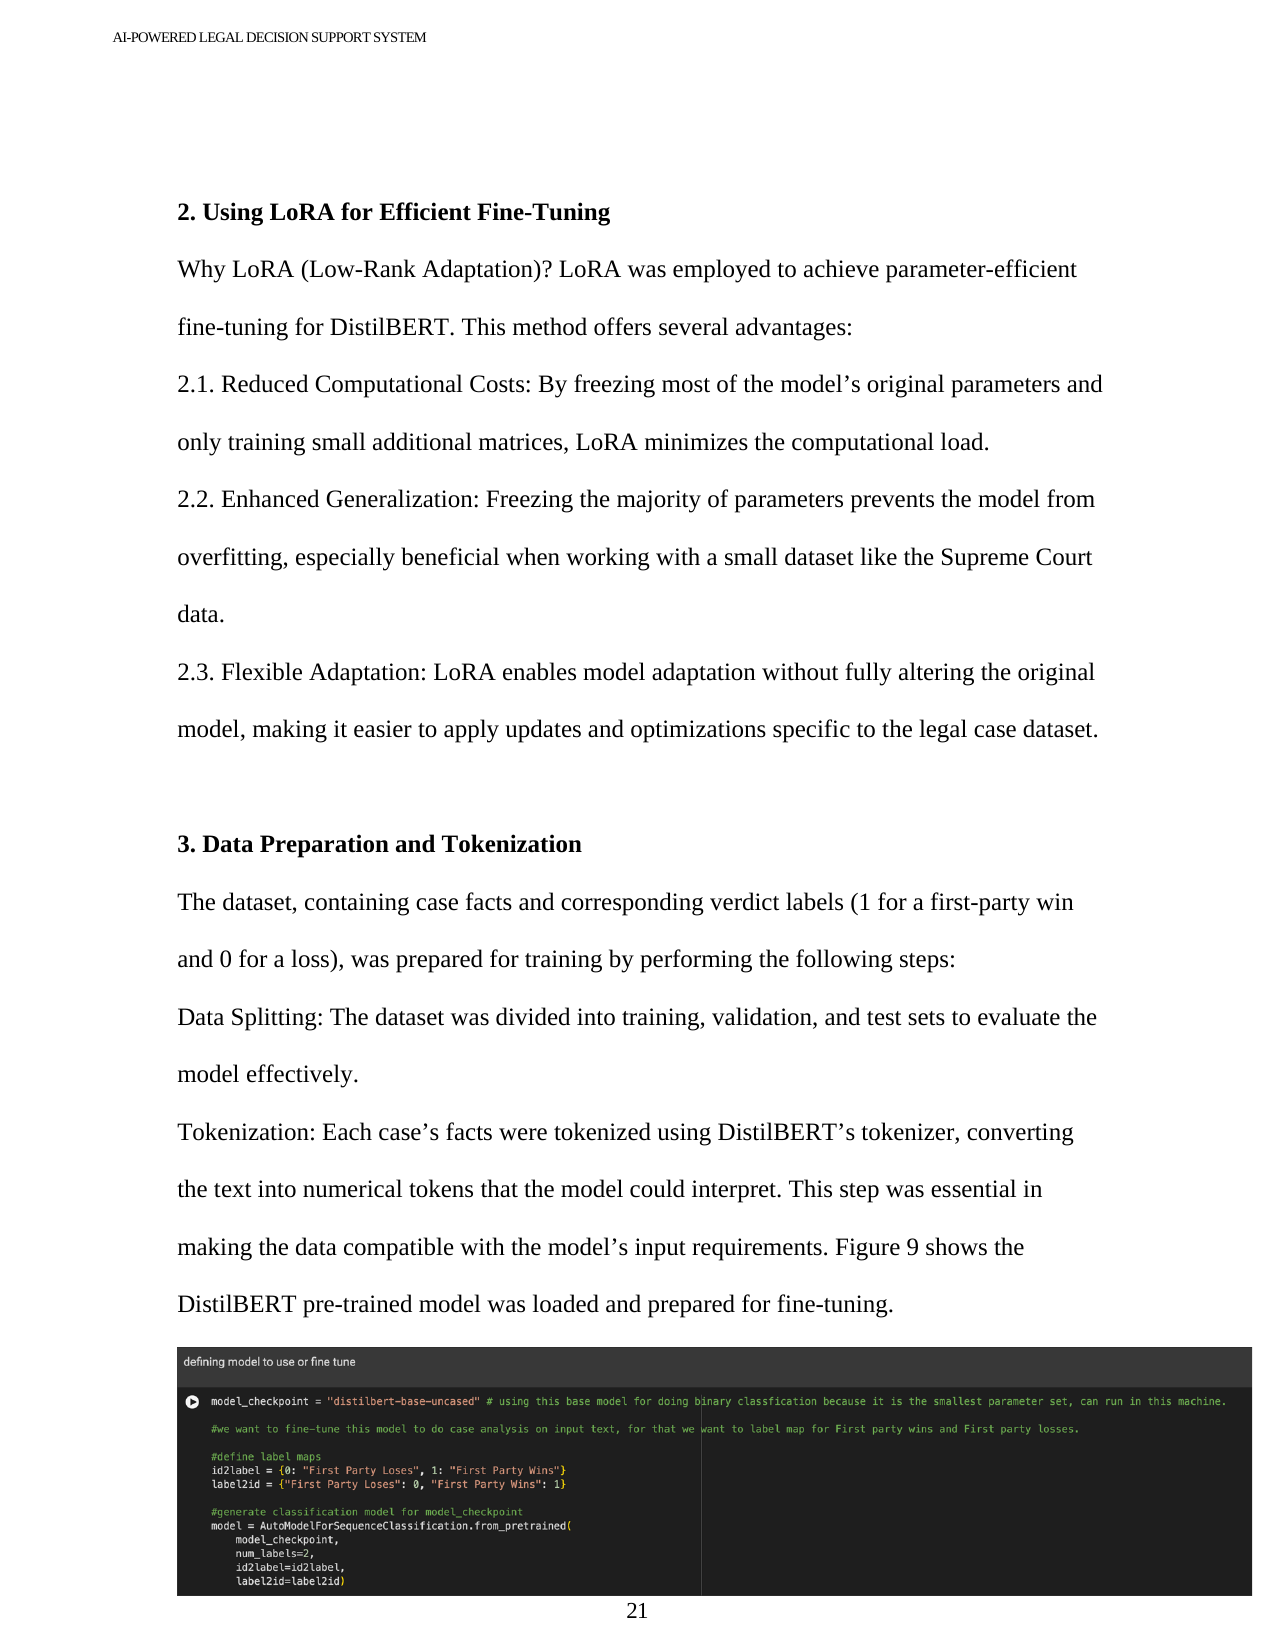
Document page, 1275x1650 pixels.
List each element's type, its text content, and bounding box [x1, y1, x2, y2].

text 2.1. Reduced Computational Costs: By freezing most of the model’s original parameters and only training small additional matrices, LoRA minimizes the computational load. [177, 369, 1103, 456]
text Tokenization: Each case’s facts were tokenized using DistilBERT’s tokenizer, converting the text into numerical tokens that the model could interpret. This step was essential in making the data compatible with the model’s input requirements. Figure 9 shows the DistilBERT pre-trained model was loaded and prepared for fine-tuning. [177, 1117, 1103, 1318]
text 3. Data Preparation and Tokenization [177, 829, 1103, 858]
text The dataset, containing case facts and corresponding verdict labels (1 for a first-party win and 0 for a loss), was prepared for training by performing the following steps: [177, 887, 1103, 973]
text 2.3. Flexible Adaptation: LoRA enables model adaptation without fully altering the original model, making it easier to apply updates and optimizations specific to the legal case dataset. [177, 657, 1103, 743]
text 2. Using LoRA for Efficient Fine-Tuning [177, 197, 1103, 226]
text 2.2. Enhanced Generalization: Freezing the majority of parameters prevents the model from overfitting, especially beneficial when working with a small dataset like the Supreme Court data. [177, 484, 1103, 628]
text Data Splitting: The dataset was divided into training, validation, and test sets to evaluate the model effectively. [177, 1002, 1103, 1088]
picture [177, 1347, 1253, 1596]
text Why LoRA (Low-Rank Adaptation)? LoRA was employed to achieve parameter-efficient fine-tuning for DistilBERT. This method offers several advantages: [177, 254, 1103, 341]
